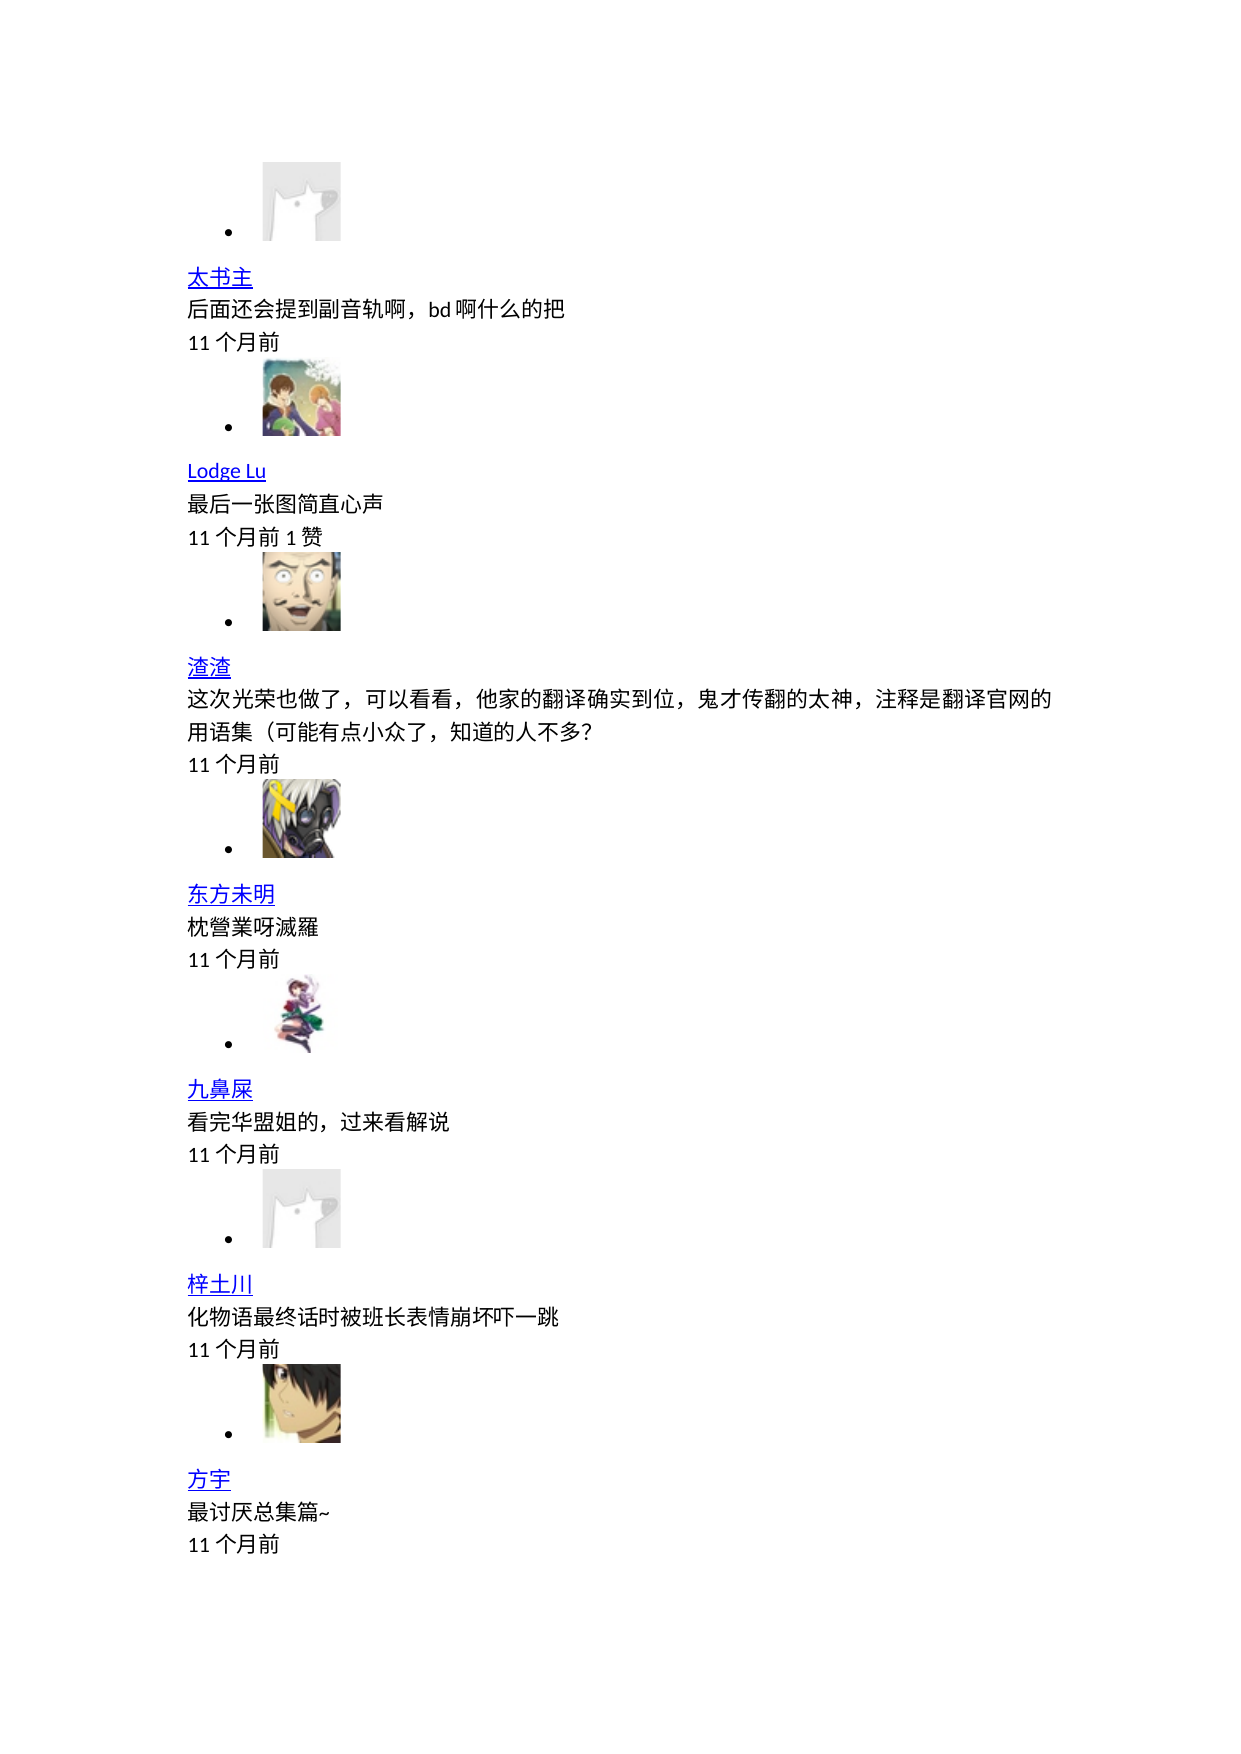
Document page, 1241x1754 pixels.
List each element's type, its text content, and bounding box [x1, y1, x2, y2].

picture [262, 779, 341, 858]
text 东方未明 [187, 877, 1053, 909]
text 渣渣 [187, 649, 1053, 682]
text 化物语最终话时被班长表情崩坏吓一跳 [187, 1299, 1053, 1332]
picture [262, 1364, 341, 1443]
text 这次光荣也做了，可以看看，他家的翻译确实到位，鬼才传翻的太神，注释是翻译官网的用语集（可能有点小众了，知道的人不多？ [187, 682, 1053, 747]
text 梓土川 [187, 1267, 1053, 1299]
text 九鼻屎 [187, 1072, 1053, 1104]
text 11 个月前 [187, 1527, 1053, 1559]
picture [262, 552, 341, 631]
text 最后一张图简直心声 [187, 487, 1053, 519]
text 方宇 [187, 1462, 1053, 1494]
picture [262, 162, 341, 241]
text 11 个月前 [187, 747, 1053, 779]
text 11 个月前 1 赞 [187, 519, 1053, 552]
text 太书主 [187, 259, 1053, 292]
text 后面还会提到副音轨啊，bd啊什么的把 [187, 292, 1053, 324]
picture [262, 1169, 341, 1248]
text 11 个月前 [187, 1137, 1053, 1169]
picture [262, 974, 341, 1053]
text 11 个月前 [187, 324, 1053, 357]
text 11 个月前 [187, 942, 1053, 974]
text Lodge Lu [187, 454, 1053, 487]
text 看完华盟姐的，过来看解说 [187, 1104, 1053, 1137]
picture [262, 357, 341, 436]
text 枕營業呀滅羅 [187, 909, 1053, 942]
text 11 个月前 [187, 1332, 1053, 1364]
text 最讨厌总集篇~ [187, 1494, 1053, 1527]
